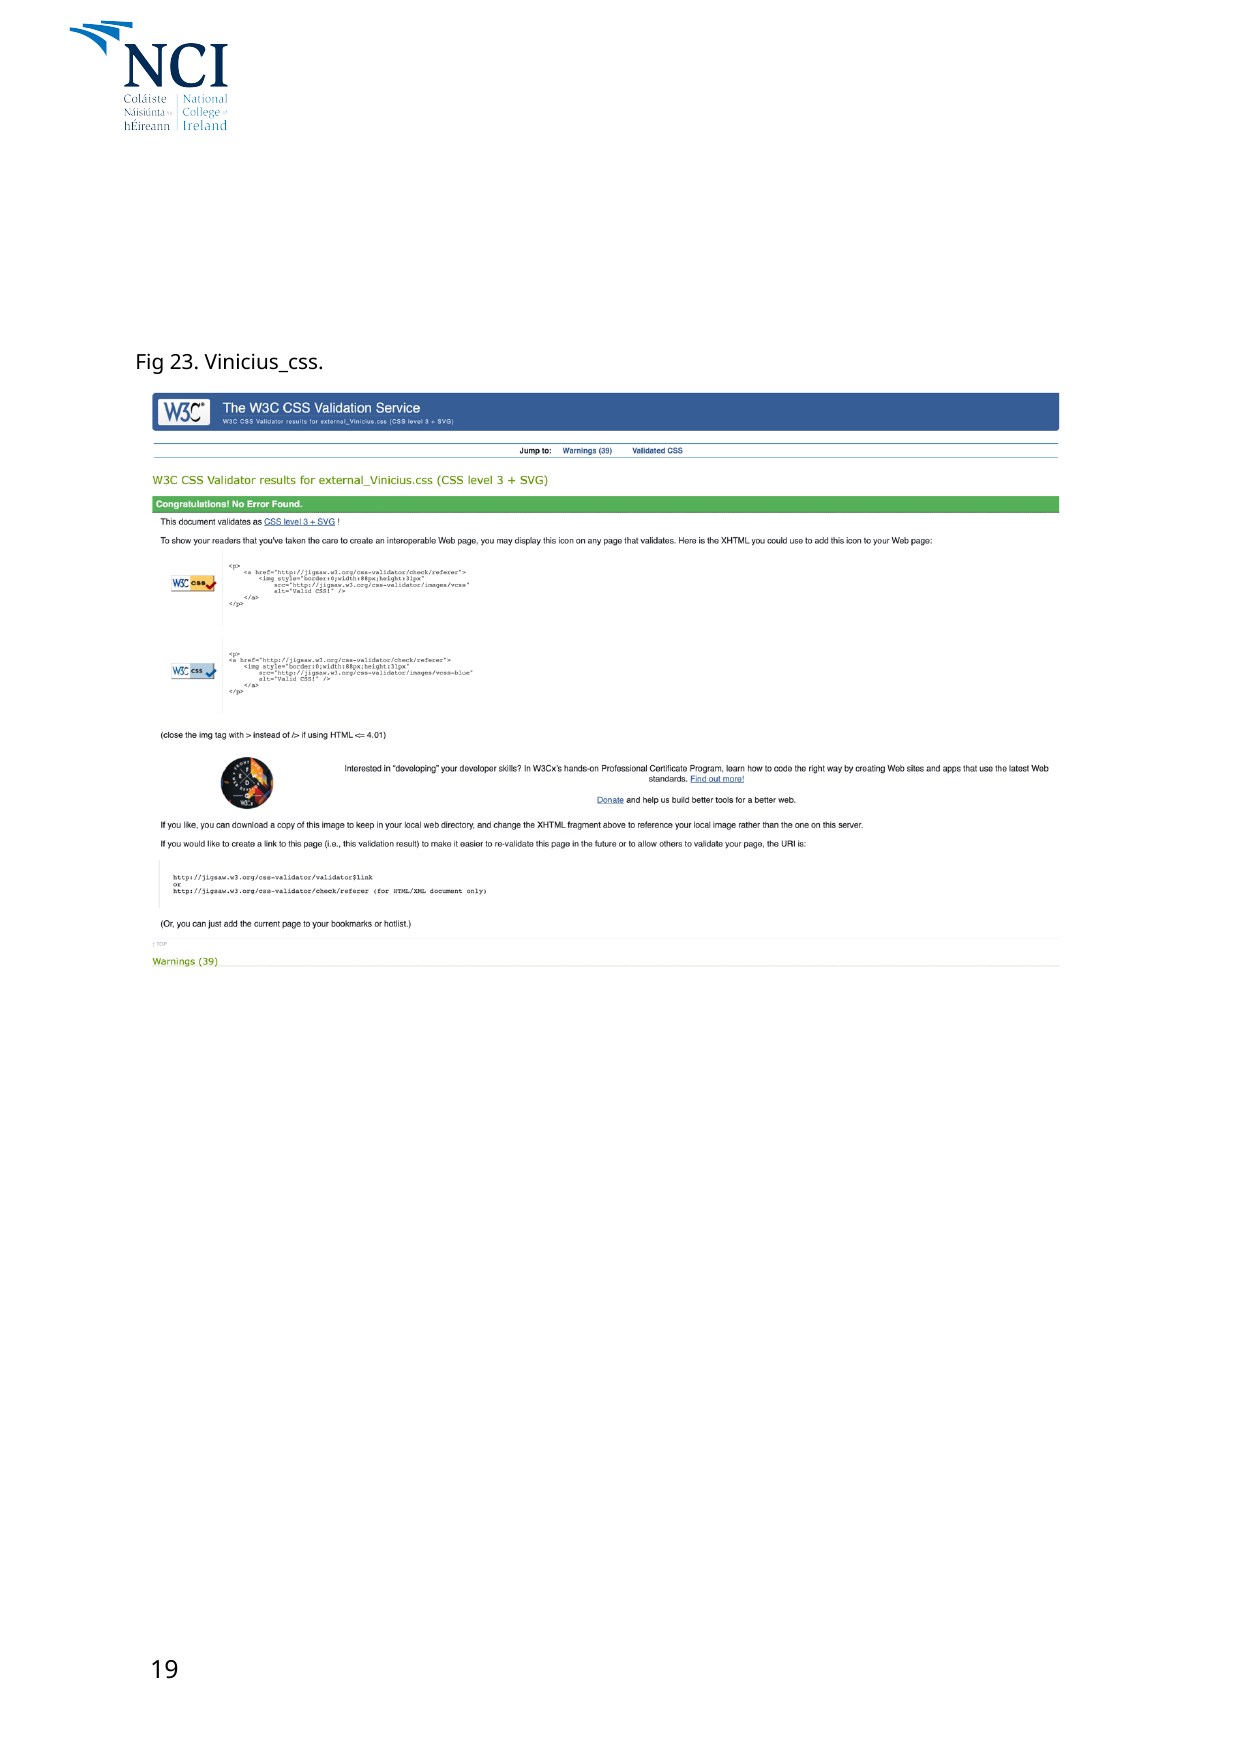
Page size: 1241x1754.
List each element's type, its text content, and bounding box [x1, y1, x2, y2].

picture [58, 11, 239, 140]
picture [135, 380, 1076, 969]
